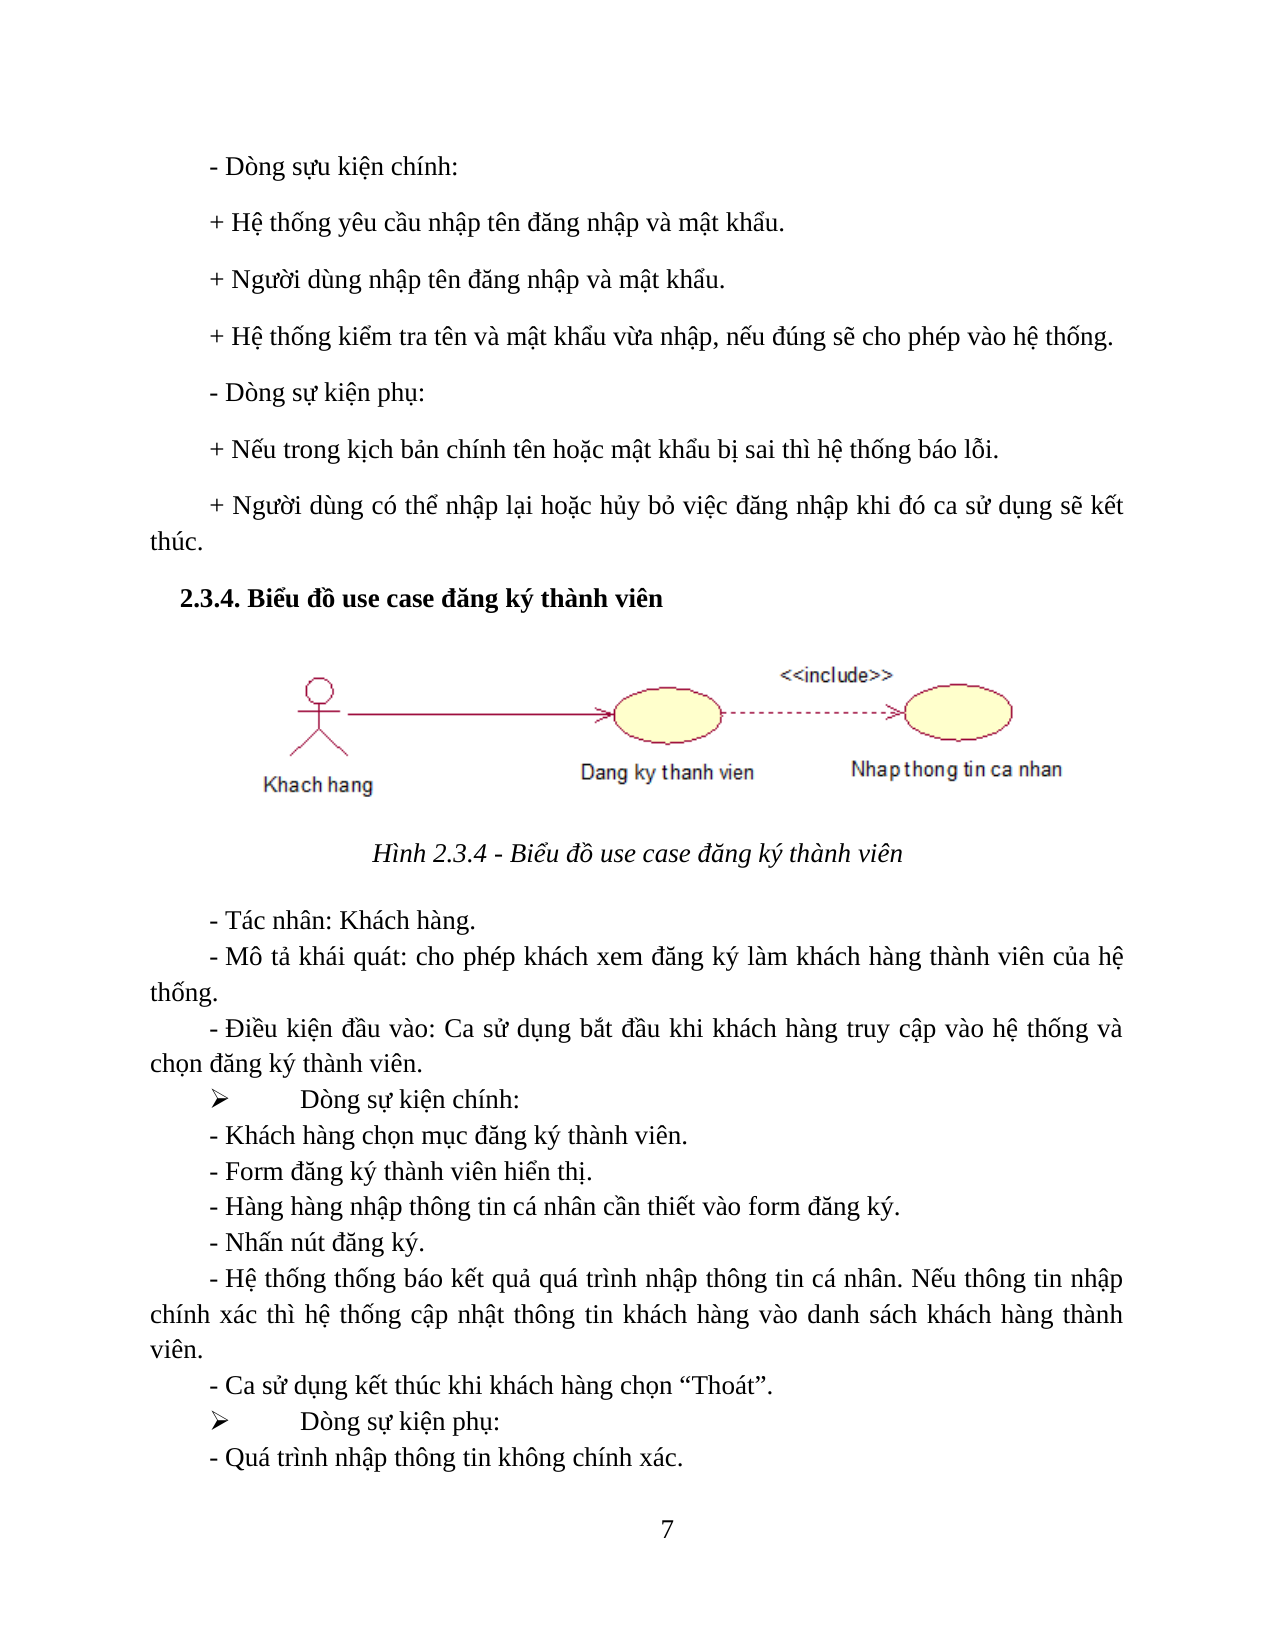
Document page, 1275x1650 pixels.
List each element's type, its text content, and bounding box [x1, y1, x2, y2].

text + Người dùng có thể nhập lại hoặc hủy bỏ việc đăng nhập khi đó ca sử dụng sẽ kết thúc. [150, 489, 1125, 556]
text - Dòng sựu kiện chính: [150, 150, 1125, 181]
list Form đăng ký thành viên hiển thị. [150, 1155, 1125, 1186]
text Hình 2.3.4 - Biểu đồ use case đăng ký thành viên [150, 838, 1125, 869]
list Hàng hàng nhập thông tin cá nhân cần thiết vào form đăng ký. [150, 1191, 1125, 1222]
text - Dòng sự kiện phụ: [150, 376, 1125, 407]
list Khách hàng chọn mục đăng ký thành viên. [150, 1119, 1125, 1150]
list Hệ thống thống báo kết quả quá trình nhập thông tin cá nhân. Nếu thông tin nhập chính xác thì hệ thống cập nhật thông tin khách hàng vào danh sách khách hàng thành viên. [150, 1262, 1125, 1364]
text + Người dùng nhập tên đăng nhập và mật khẩu. [150, 263, 1125, 294]
text + Nếu trong kịch bản chính tên hoặc mật khẩu bị sai thì hệ thống báo lỗi. [150, 433, 1125, 464]
text + Hệ thống yêu cầu nhập tên đăng nhập và mật khẩu. [150, 207, 1125, 238]
list Nhấn nút đăng ký. [150, 1226, 1125, 1257]
list Dòng sự kiện chính: [150, 1083, 1125, 1114]
subtitle 2.3.4. Biểu đồ use case đăng ký thành viên [179, 582, 1125, 613]
list Tác nhân: Khách hàng. [150, 904, 1125, 936]
list Điều kiện đầu vào: Ca sử dụng bắt đầu khi khách hàng truy cập vào hệ thống và chọn đăng ký thành viên. [150, 1012, 1125, 1078]
picture [209, 634, 1130, 833]
list Mô tả khái quát: cho phép khách xem đăng ký làm khách hàng thành viên của hệ thống. [150, 940, 1125, 1007]
list Ca sử dụng kết thúc khi khách hàng chọn “Thoát”. [150, 1369, 1125, 1400]
text + Hệ thống kiểm tra tên và mật khẩu vừa nhập, nếu đúng sẽ cho phép vào hệ thống. [150, 320, 1125, 351]
list Dòng sự kiện phụ: [150, 1405, 1125, 1436]
list Quá trình nhập thông tin không chính xác. [150, 1441, 1125, 1472]
